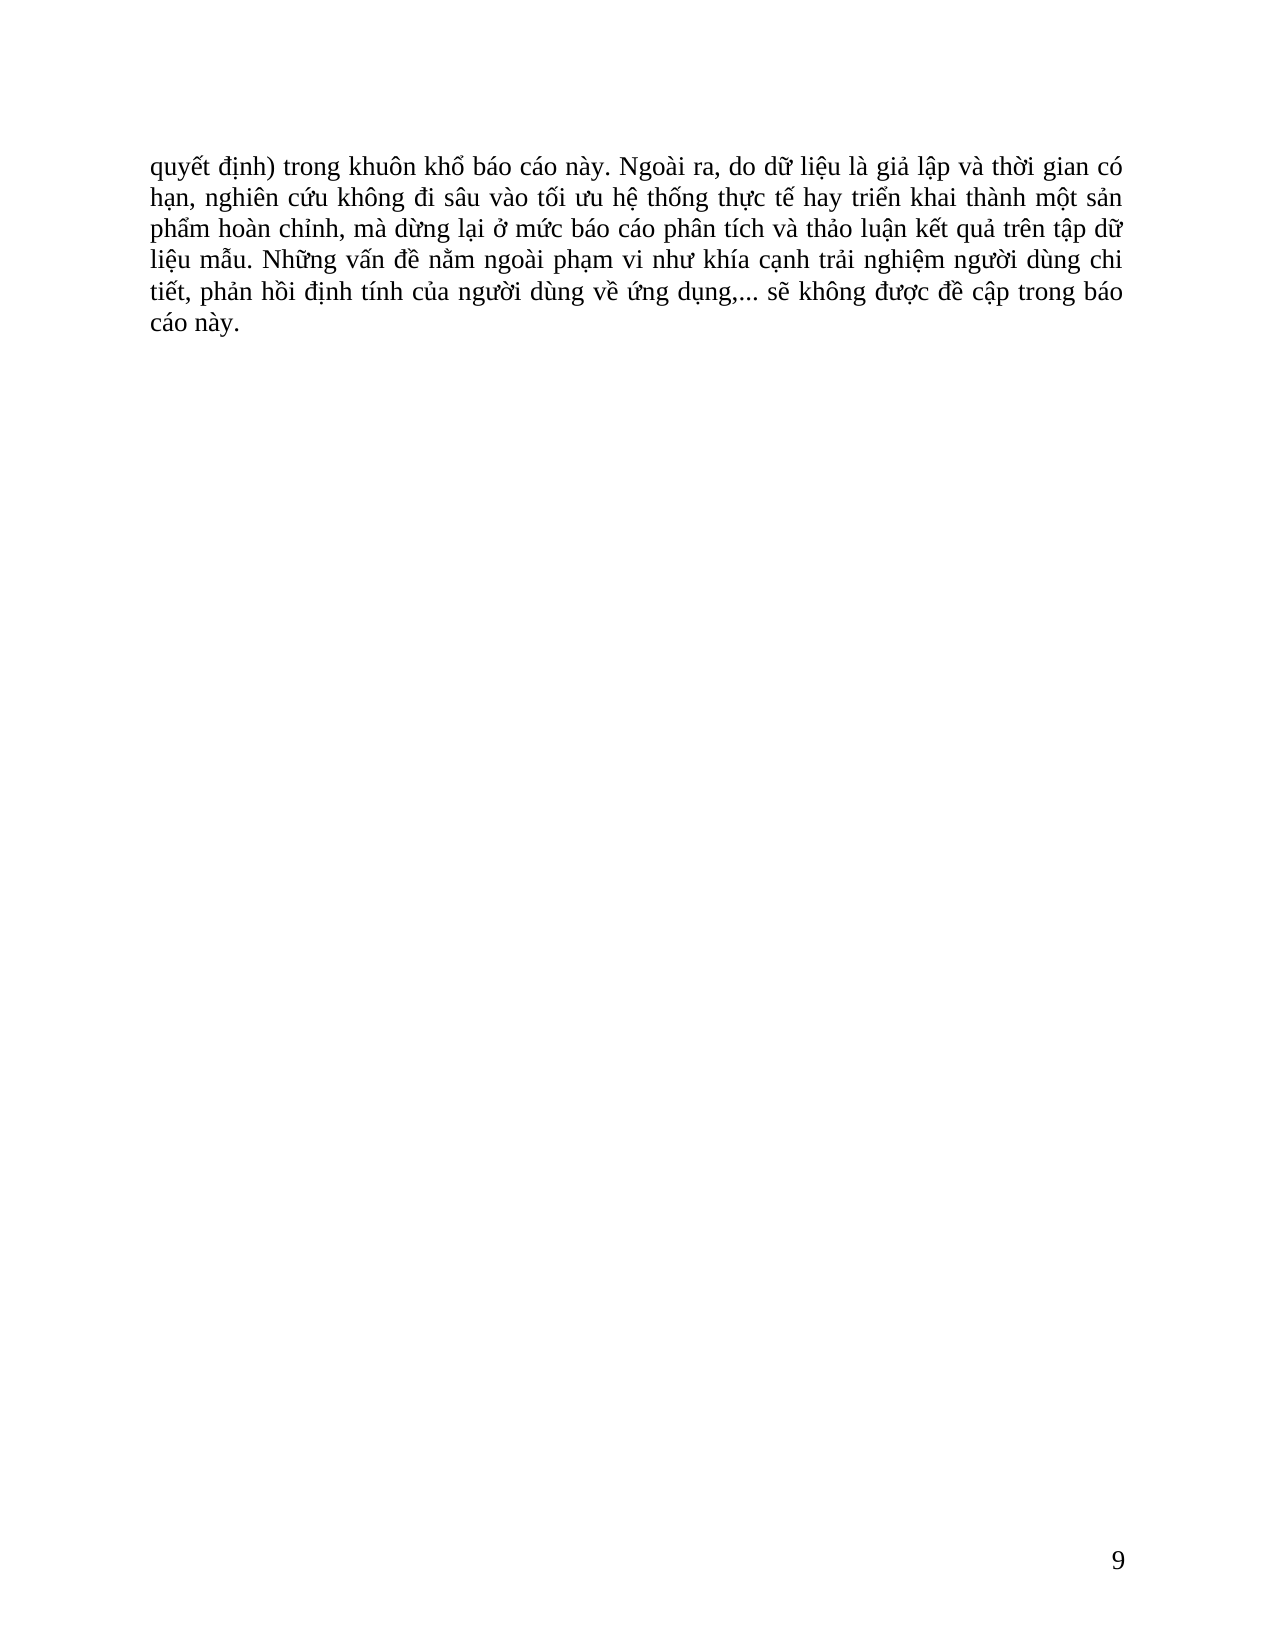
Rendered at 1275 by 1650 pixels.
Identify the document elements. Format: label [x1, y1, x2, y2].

text [150, 150, 1125, 337]
